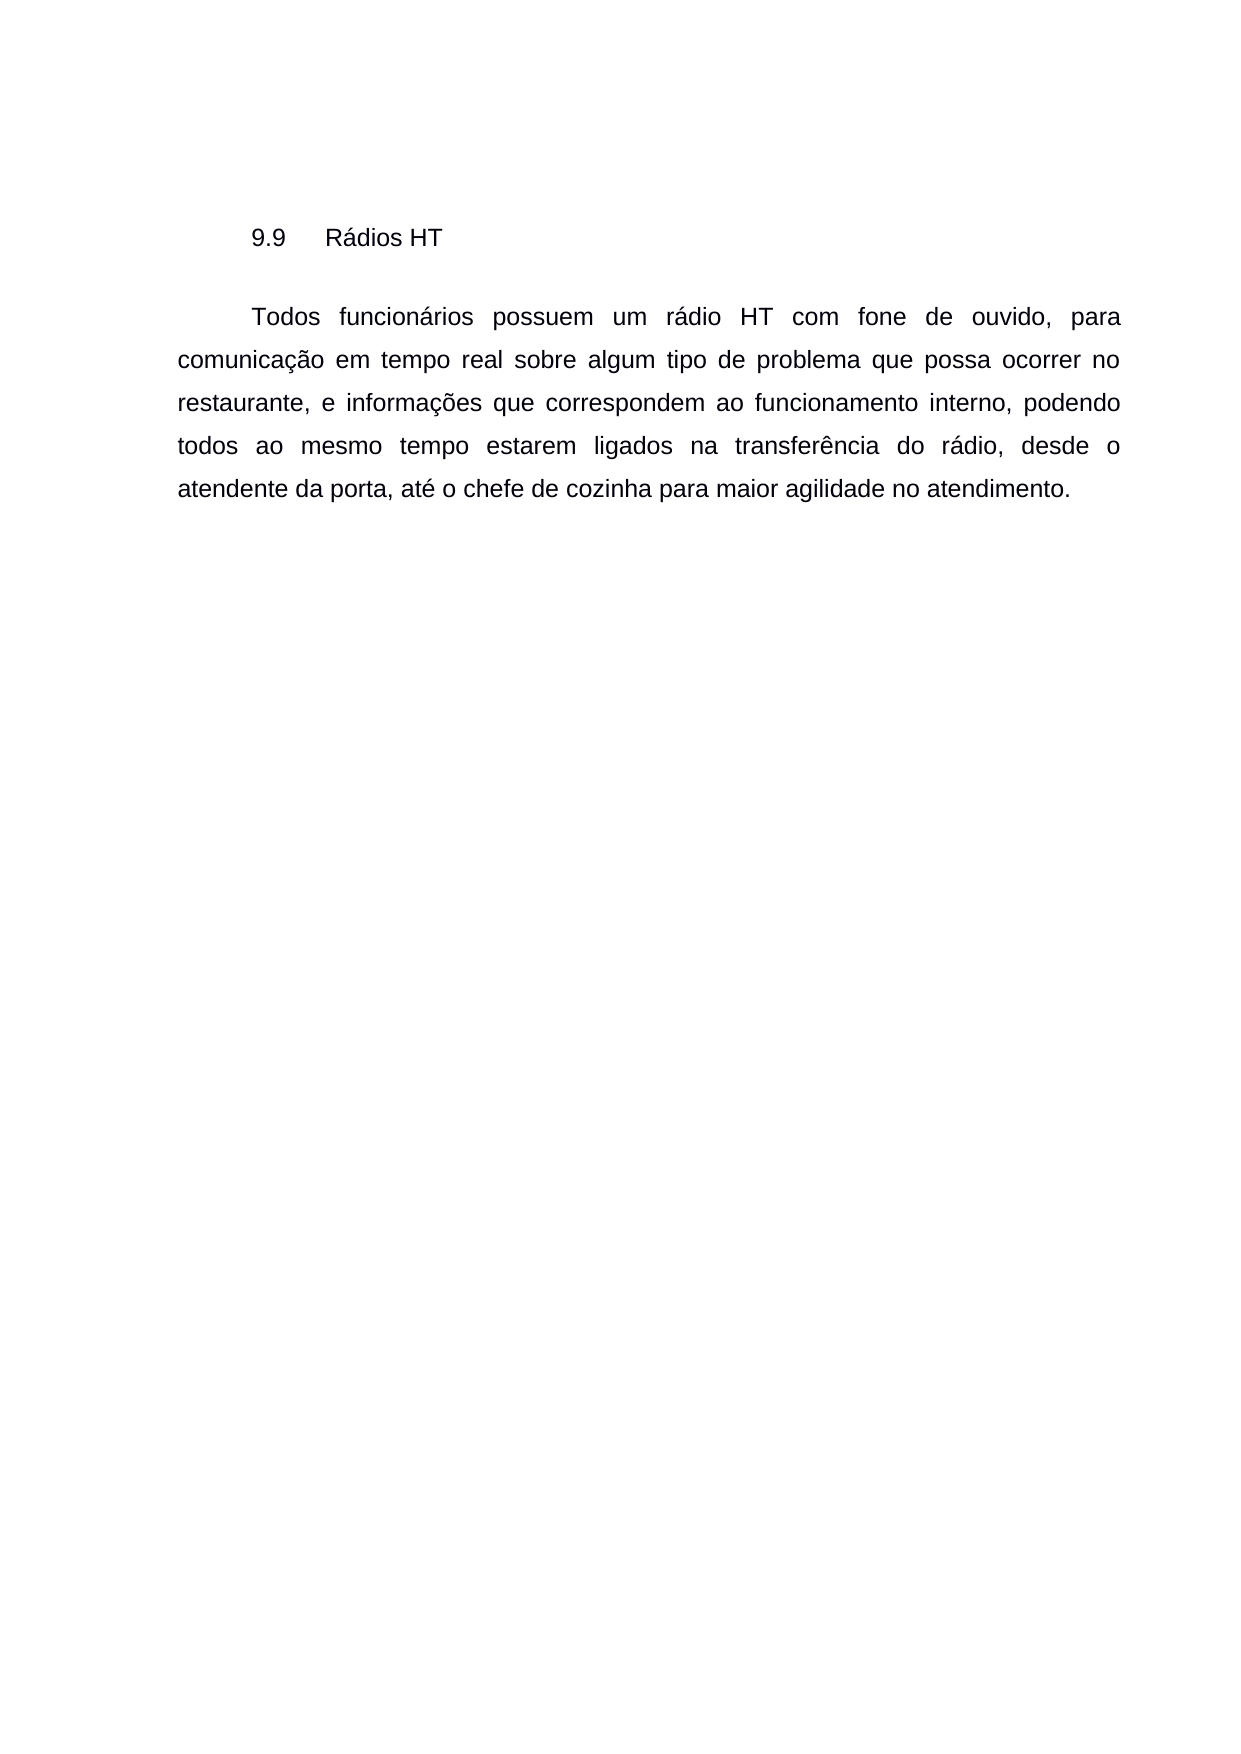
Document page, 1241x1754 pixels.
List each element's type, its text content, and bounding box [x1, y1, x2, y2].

subtitle 9.9 Rádios HT [177, 223, 1122, 252]
text Todos funcionários possuem um rádio HT com fone de ouvido, para comunicação em tempo real sobre algum tipo de problema que possa ocorrer no restaurante, e informações que correspondem ao funcionamento interno, podendo todos ao mesmo tempo estarem ligados na transferência do rádio, desde o atendente da porta, até o chefe de cozinha para maior agilidade no atendimento. [177, 302, 1122, 503]
